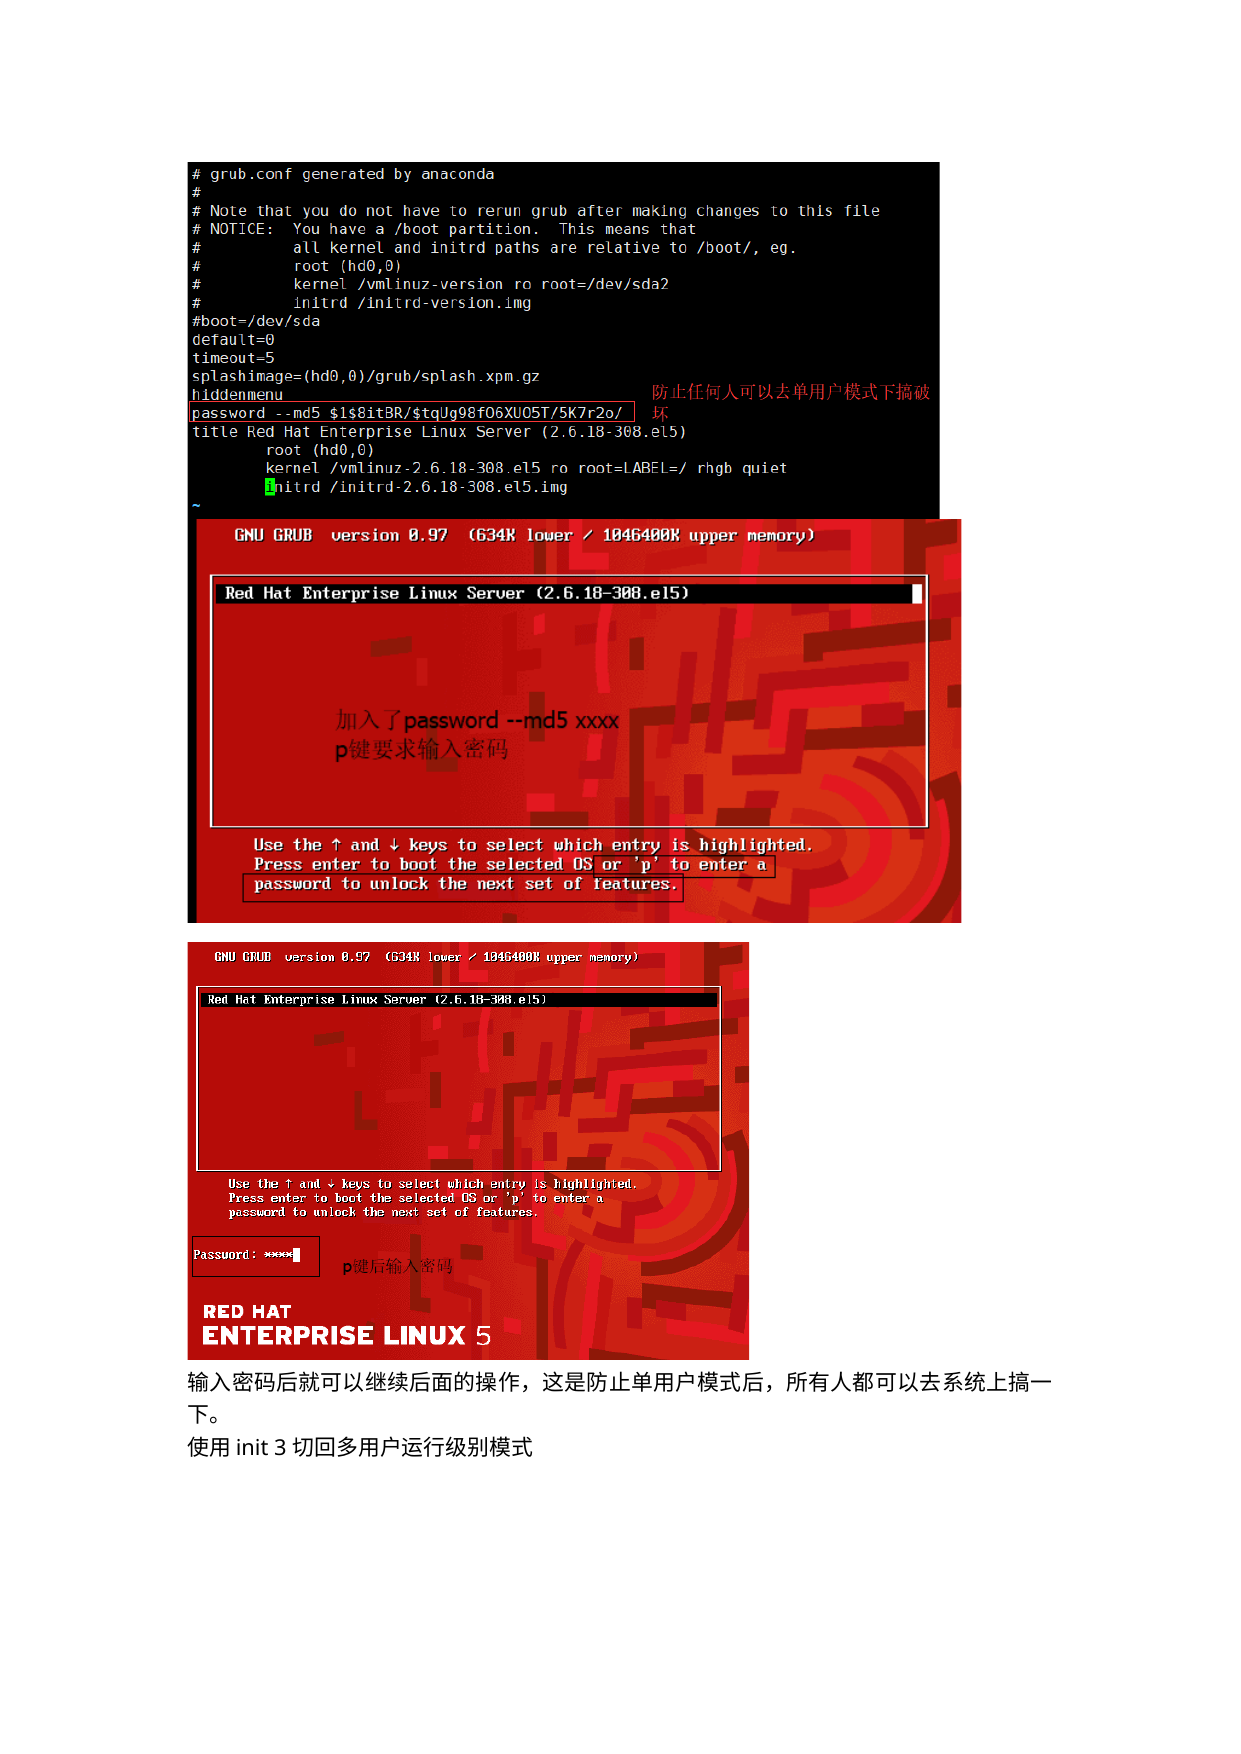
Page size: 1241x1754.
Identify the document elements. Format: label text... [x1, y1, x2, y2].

text 输入密码后就可以继续后面的操作，这是防止单用户模式后，所有人都可以去系统上搞一下。 [187, 1364, 1053, 1429]
picture [187, 162, 962, 923]
text 使用init 3 切回多用户运行级别模式 [187, 1429, 1053, 1462]
picture [187, 942, 750, 1360]
